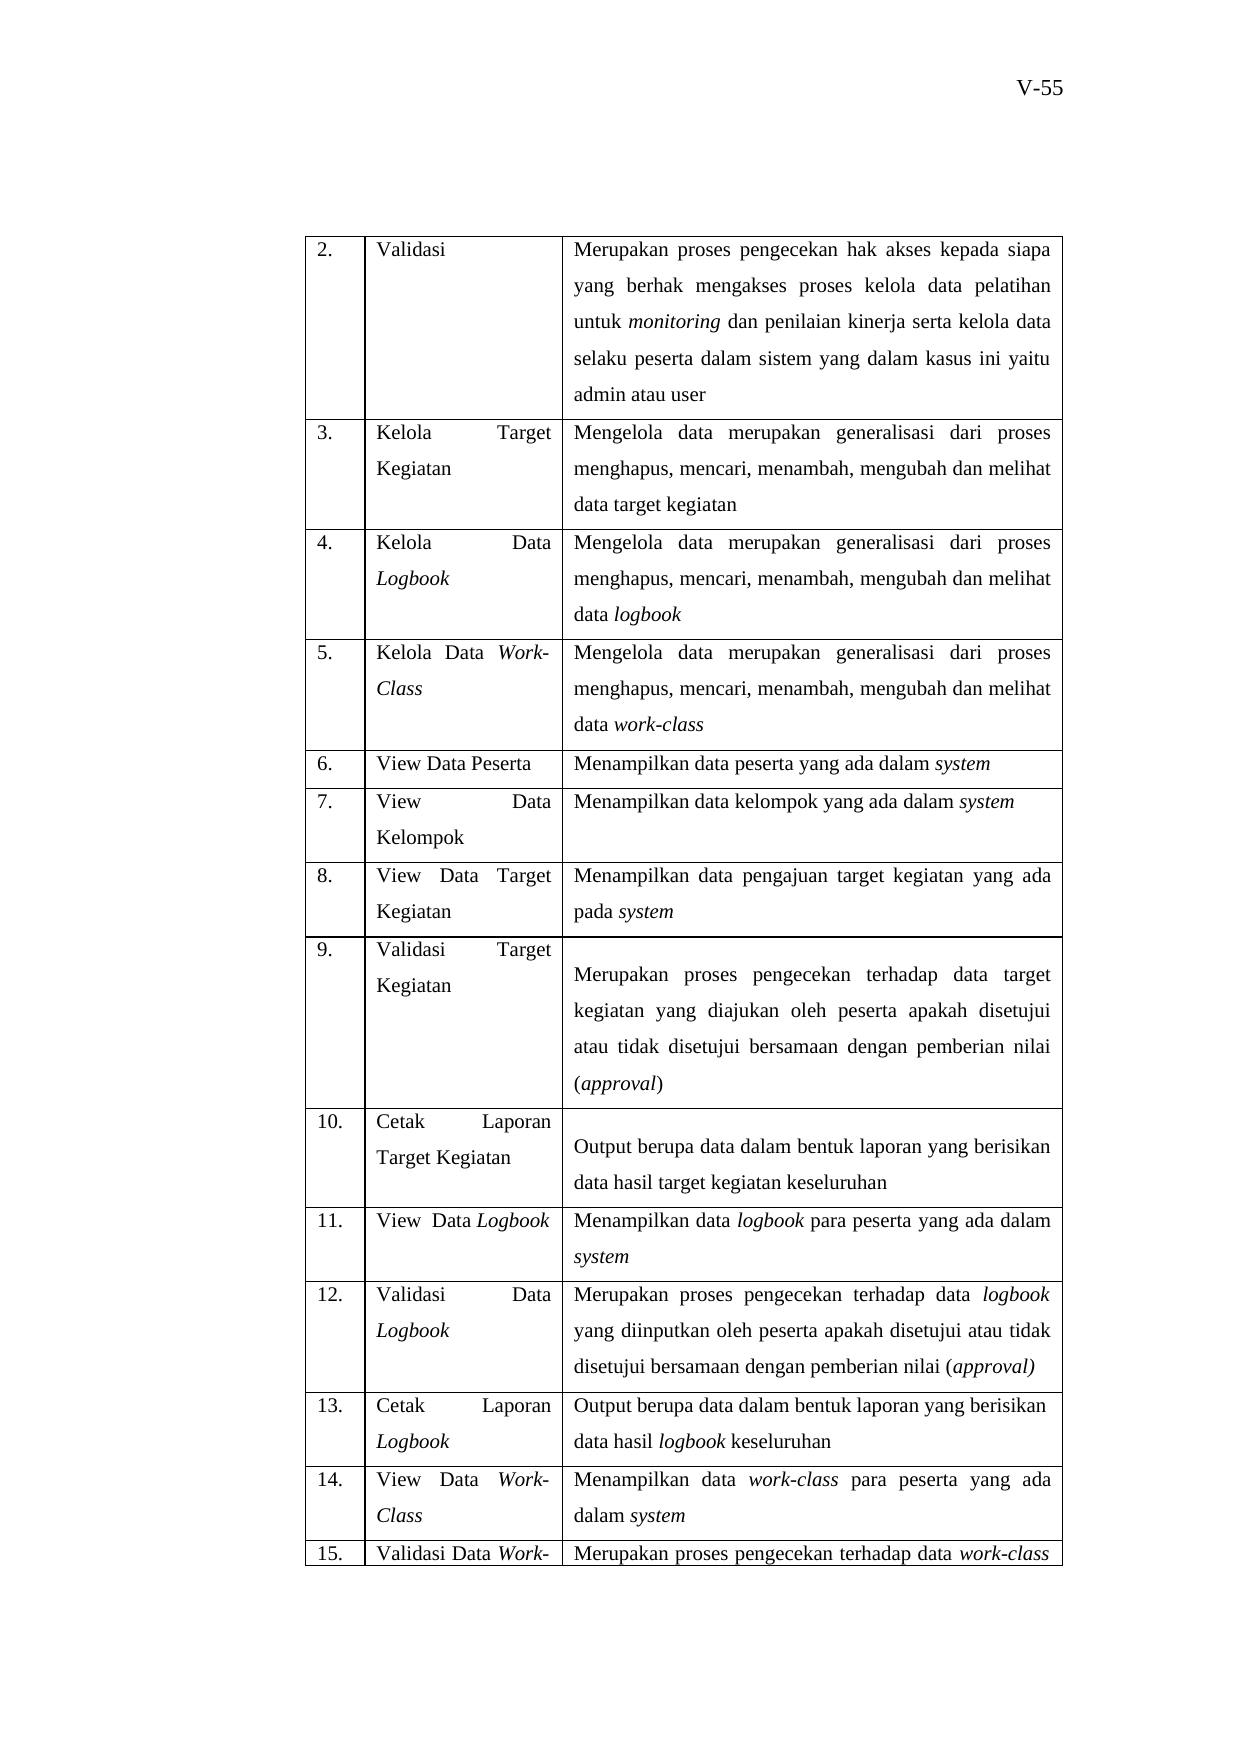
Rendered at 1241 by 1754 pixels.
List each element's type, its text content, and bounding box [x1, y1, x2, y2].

table_cell Cetak Laporan Target Kegiatan [366, 1109, 562, 1207]
table_cell Merupakan proses pengecekan terhadap data target kegiatan yang diajukan oleh peserta apakah disetujui atau tidak disetujui bersamaan dengan pemberian nilai (approval) [563, 938, 1062, 1108]
table_cell 6. [306, 751, 364, 788]
table_cell 7. [306, 789, 364, 862]
table_cell Cetak Laporan Logbook [366, 1393, 562, 1466]
table_cell 9. [306, 938, 364, 1108]
table_cell Mengelola data merupakan generalisasi dari proses menghapus, mencari, menambah, mengubah dan melihat data logbook [563, 530, 1062, 639]
table_cell 3. [306, 420, 364, 529]
table_cell 10. [306, 1109, 364, 1207]
table_cell Kelola Target Kegiatan [366, 420, 562, 529]
table_cell 11. [306, 1208, 364, 1281]
table_cell Menampilkan data peserta yang ada dalam system [563, 751, 1062, 788]
table_cell 15. [306, 1541, 364, 1565]
table_cell 12. [306, 1282, 364, 1392]
table_cell 8. [306, 863, 364, 936]
table_cell Mengelola data merupakan generalisasi dari proses menghapus, mencari, menambah, mengubah dan melihat data work-class [563, 640, 1062, 749]
table_cell Validasi Target Kegiatan [366, 938, 562, 1108]
table_cell 4. [306, 530, 364, 639]
table_cell Output berupa data dalam bentuk laporan yang berisikan data hasil logbook keseluruhan [563, 1393, 1062, 1466]
table_cell 2. [306, 237, 364, 419]
table_cell Mengelola data merupakan generalisasi dari proses menghapus, mencari, menambah, mengubah dan melihat data target kegiatan [563, 420, 1062, 529]
table_cell Validasi [366, 237, 562, 419]
table_cell Menampilkan data kelompok yang ada dalam system [563, 789, 1062, 862]
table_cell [366, 1541, 562, 1565]
table_cell Validasi Data Logbook [366, 1282, 562, 1392]
table_cell View Data Target Kegiatan [366, 863, 562, 936]
table_cell View Data Logbook [366, 1208, 562, 1281]
table_cell Menampilkan data work-class para peserta yang ada dalam system [563, 1467, 1062, 1540]
table_cell 14. [306, 1467, 364, 1540]
table_cell Kelola Data Work-Class [366, 640, 562, 749]
table_cell Merupakan proses pengecekan terhadap data logbook yang diinputkan oleh peserta apakah disetujui atau tidak disetujui bersamaan dengan pemberian nilai (approval) [563, 1282, 1062, 1392]
table_cell View Data Work-Class [366, 1467, 562, 1540]
table_cell Menampilkan data pengajuan target kegiatan yang ada pada system [563, 863, 1062, 936]
table_cell View Data Peserta [366, 751, 562, 788]
table_cell 13. [306, 1393, 364, 1466]
table_cell Output berupa data dalam bentuk laporan yang berisikan data hasil target kegiatan keseluruhan [563, 1109, 1062, 1207]
table_cell Merupakan proses pengecekan hak akses kepada siapa yang berhak mengakses proses kelola data pelatihan untuk monitoring dan penilaian kinerja serta kelola data selaku peserta dalam sistem yang dalam kasus ini yaitu admin atau user [563, 237, 1062, 419]
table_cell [563, 1541, 1062, 1565]
table_cell View Data Kelompok [366, 789, 562, 862]
table_cell Menampilkan data logbook para peserta yang ada dalam system [563, 1208, 1062, 1281]
table_cell Kelola Data Logbook [366, 530, 562, 639]
table_cell 5. [306, 640, 364, 749]
